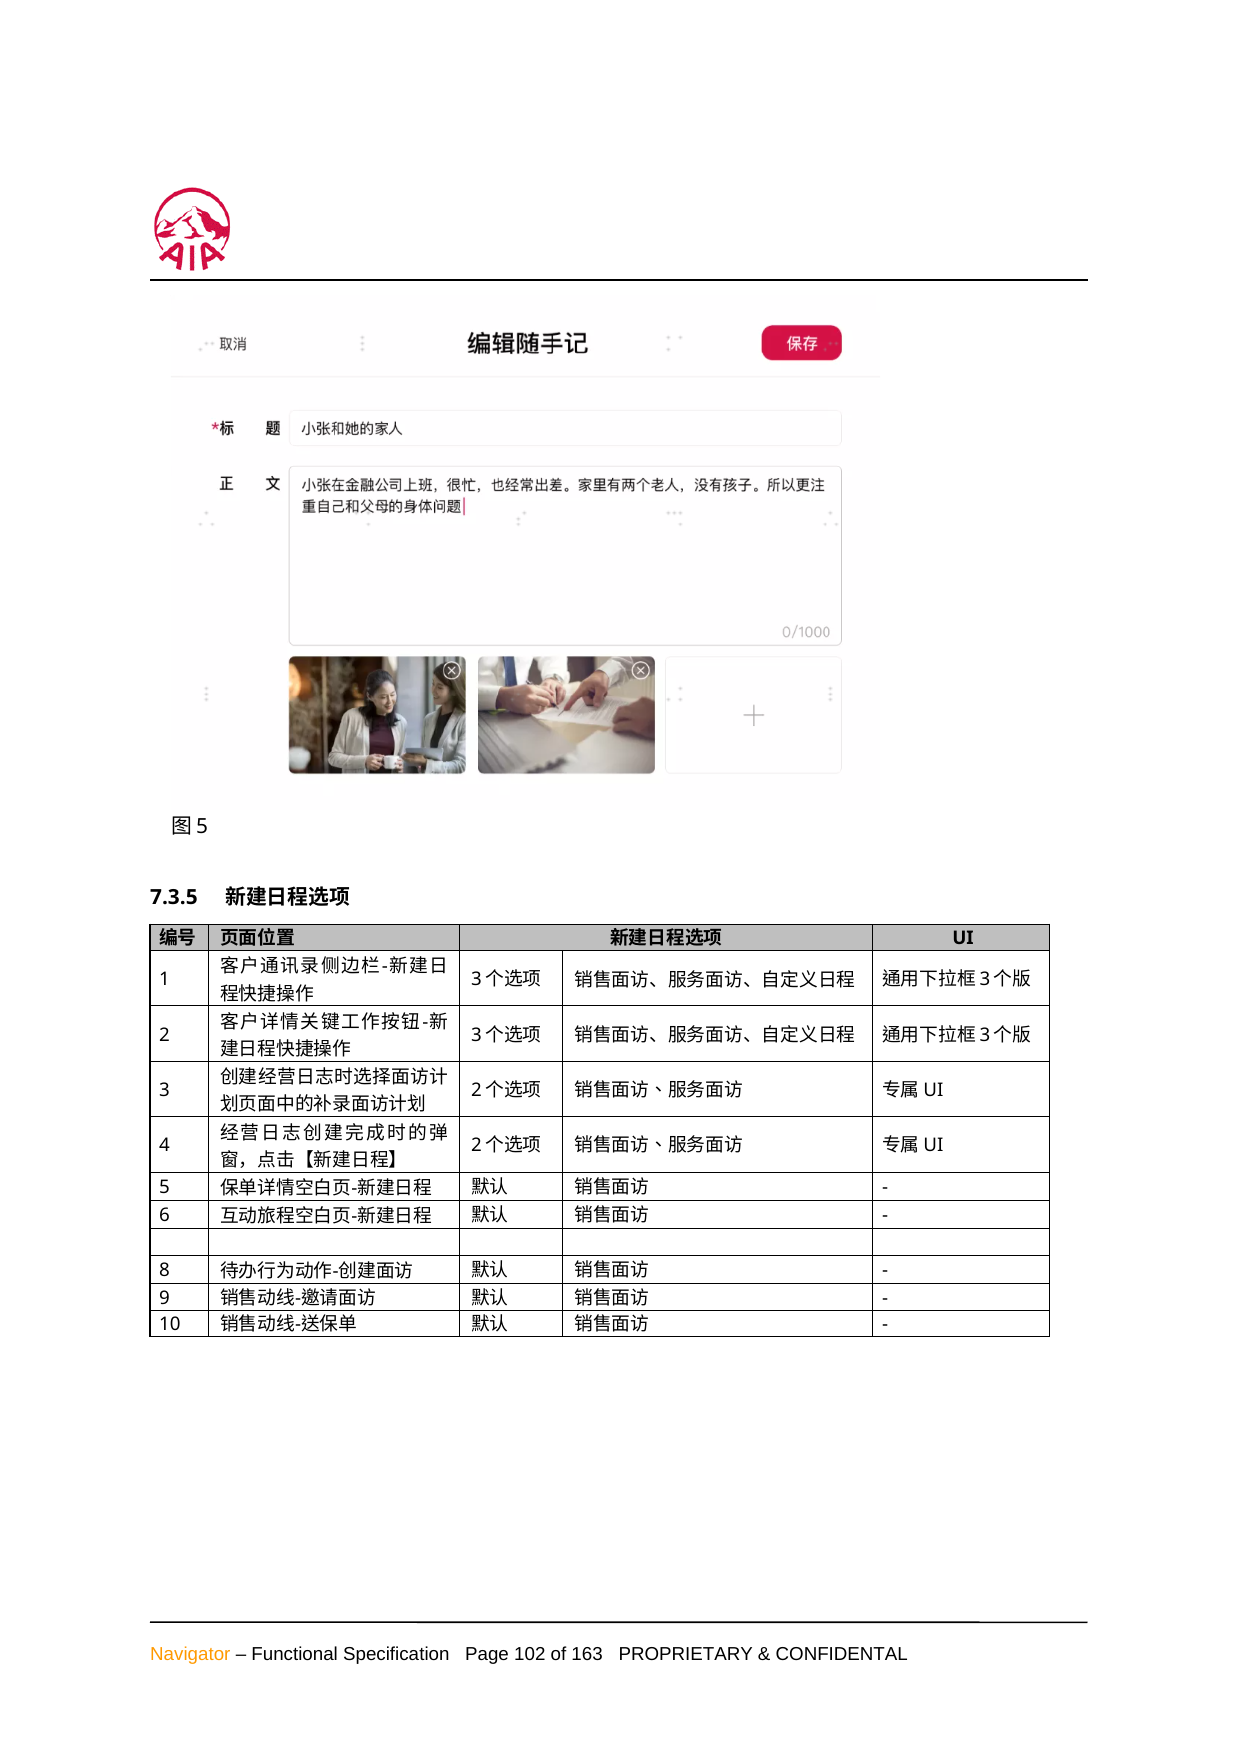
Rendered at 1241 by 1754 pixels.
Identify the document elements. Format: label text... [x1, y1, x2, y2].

picture [150, 187, 234, 271]
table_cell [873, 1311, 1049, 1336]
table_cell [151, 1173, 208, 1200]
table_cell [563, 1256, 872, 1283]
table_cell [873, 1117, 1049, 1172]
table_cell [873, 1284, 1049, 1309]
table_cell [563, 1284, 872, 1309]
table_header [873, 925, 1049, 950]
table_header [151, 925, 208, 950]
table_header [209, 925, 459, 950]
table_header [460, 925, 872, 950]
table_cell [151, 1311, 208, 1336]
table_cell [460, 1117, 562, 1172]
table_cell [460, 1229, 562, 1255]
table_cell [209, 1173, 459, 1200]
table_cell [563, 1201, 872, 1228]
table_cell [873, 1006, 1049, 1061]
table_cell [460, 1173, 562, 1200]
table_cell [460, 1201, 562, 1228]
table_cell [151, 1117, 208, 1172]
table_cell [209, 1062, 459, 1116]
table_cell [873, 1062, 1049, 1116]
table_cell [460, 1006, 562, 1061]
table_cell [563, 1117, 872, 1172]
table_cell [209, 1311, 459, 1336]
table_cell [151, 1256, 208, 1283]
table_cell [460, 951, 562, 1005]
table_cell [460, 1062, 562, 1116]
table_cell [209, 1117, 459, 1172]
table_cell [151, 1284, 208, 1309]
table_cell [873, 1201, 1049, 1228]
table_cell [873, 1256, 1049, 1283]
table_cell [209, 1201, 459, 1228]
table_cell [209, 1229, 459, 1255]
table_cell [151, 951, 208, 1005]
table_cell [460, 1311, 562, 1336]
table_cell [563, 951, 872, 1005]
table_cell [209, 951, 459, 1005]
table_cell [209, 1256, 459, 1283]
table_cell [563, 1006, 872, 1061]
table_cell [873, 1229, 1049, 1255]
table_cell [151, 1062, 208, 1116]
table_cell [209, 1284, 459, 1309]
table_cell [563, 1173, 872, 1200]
text 图5 [150, 809, 1090, 840]
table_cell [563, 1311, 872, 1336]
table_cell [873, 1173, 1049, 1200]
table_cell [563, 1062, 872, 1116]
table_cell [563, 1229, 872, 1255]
picture [170, 295, 881, 810]
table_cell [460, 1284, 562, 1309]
subtitle 新建日程选项 [150, 881, 1090, 911]
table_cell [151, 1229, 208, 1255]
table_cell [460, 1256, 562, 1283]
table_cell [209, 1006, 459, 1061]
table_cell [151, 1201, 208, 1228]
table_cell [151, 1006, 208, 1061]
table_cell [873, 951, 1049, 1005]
